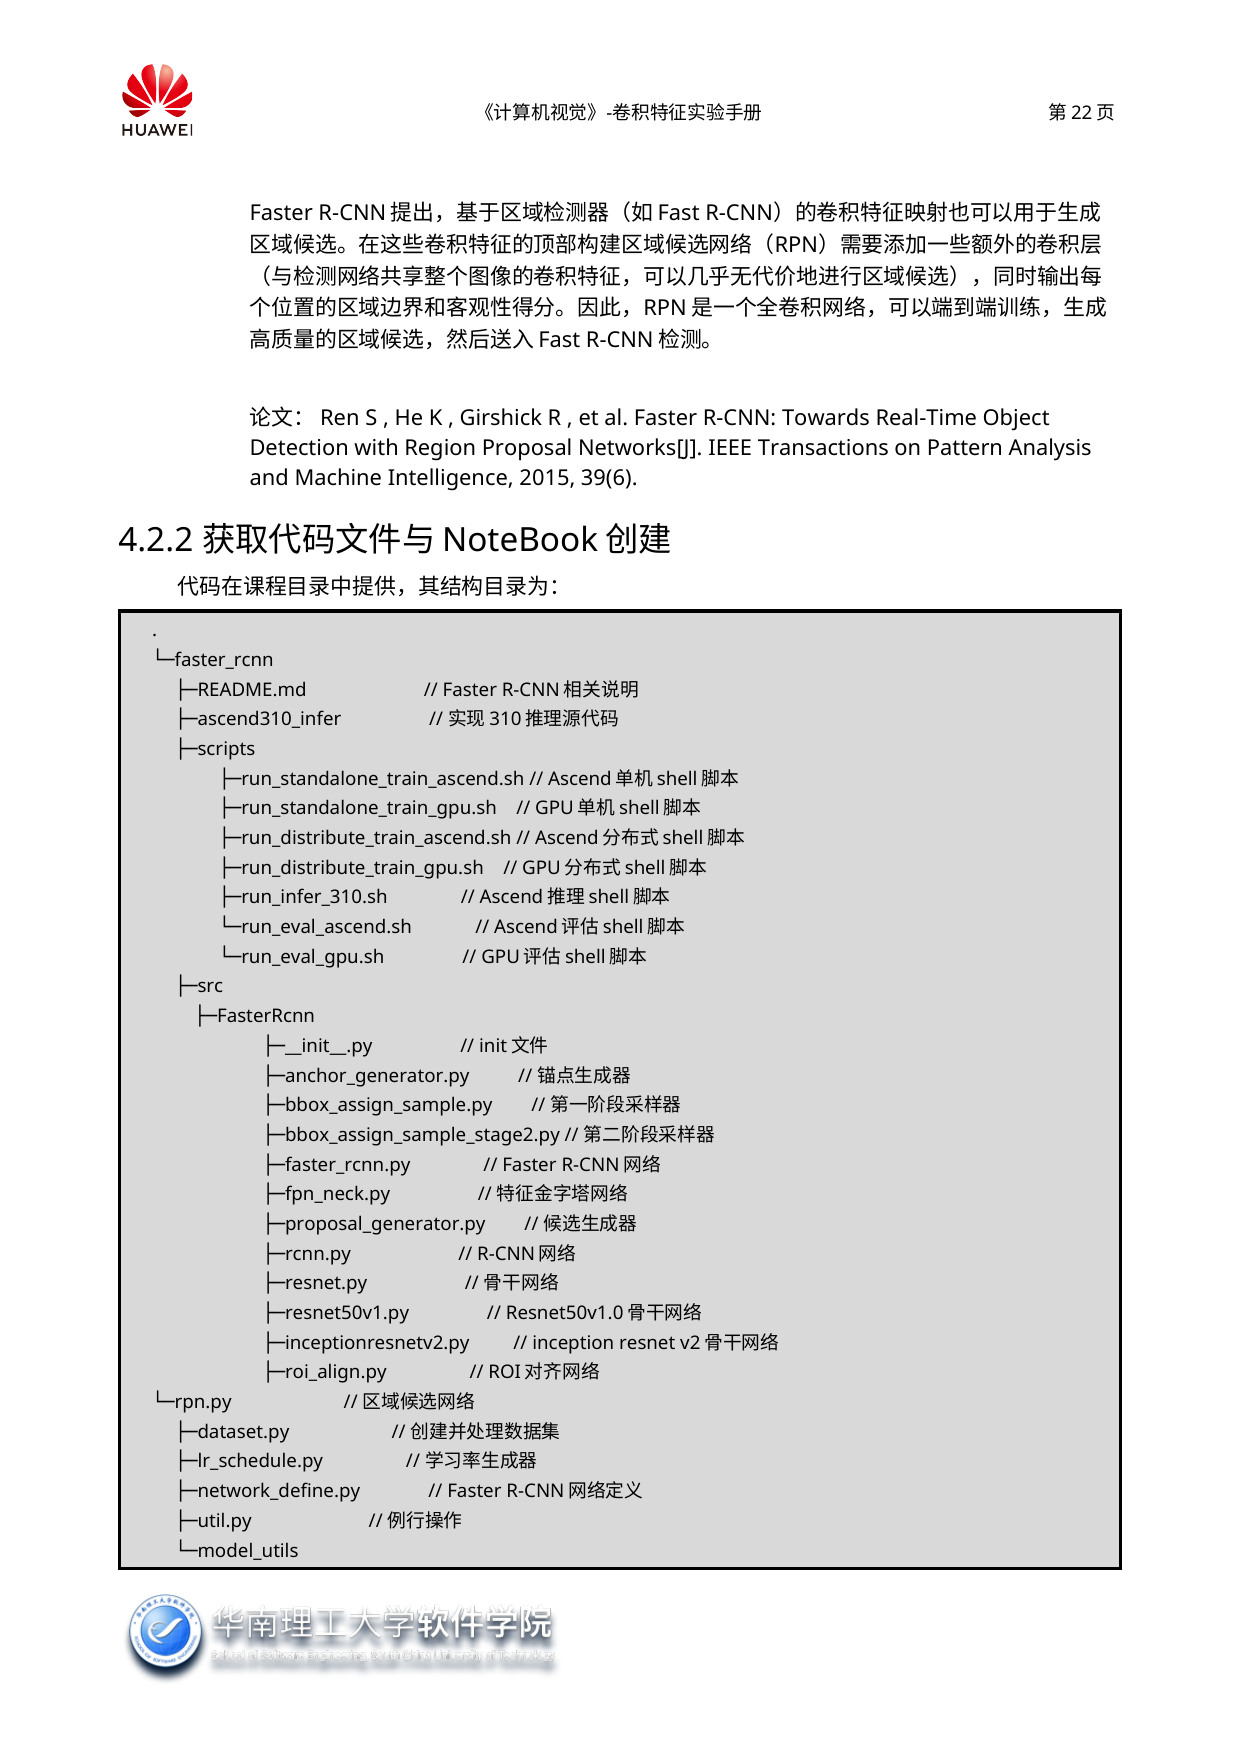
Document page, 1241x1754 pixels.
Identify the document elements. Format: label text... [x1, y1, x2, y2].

subtitle 获取代码文件与NoteBook创建 [118, 512, 1122, 561]
text Faster R-CNN提出，基于区域检测器（如Fast R-CNN）的卷积特征映射也可以用于生成区域候选。在这些卷积特征的顶部构建区域候选网络（RPN）需要添加一些额外的卷积层（与检测网络共享整个图像的卷积特征，可以几乎无代价地进行区域候选），同时输出每个位置的区域边界和客观性得分。因此，RPN是一个全卷积网络，可以端到端训练，生成高质量的区域候选，然后送入Fast R-CNN检测。 [249, 195, 1122, 354]
picture [122, 64, 193, 136]
text 论文： Ren S , He K , Girshick R , et al. Faster R-CNN: Towards Real-Time Object Detection with Region Proposal Networks[J]. IEEE Transactions on Pattern Analysis and Machine Intelligence, 2015, 39(6). [249, 400, 1122, 492]
text 代码在课程目录中提供，其结构目录为： [177, 569, 1122, 601]
picture [127, 1594, 557, 1672]
